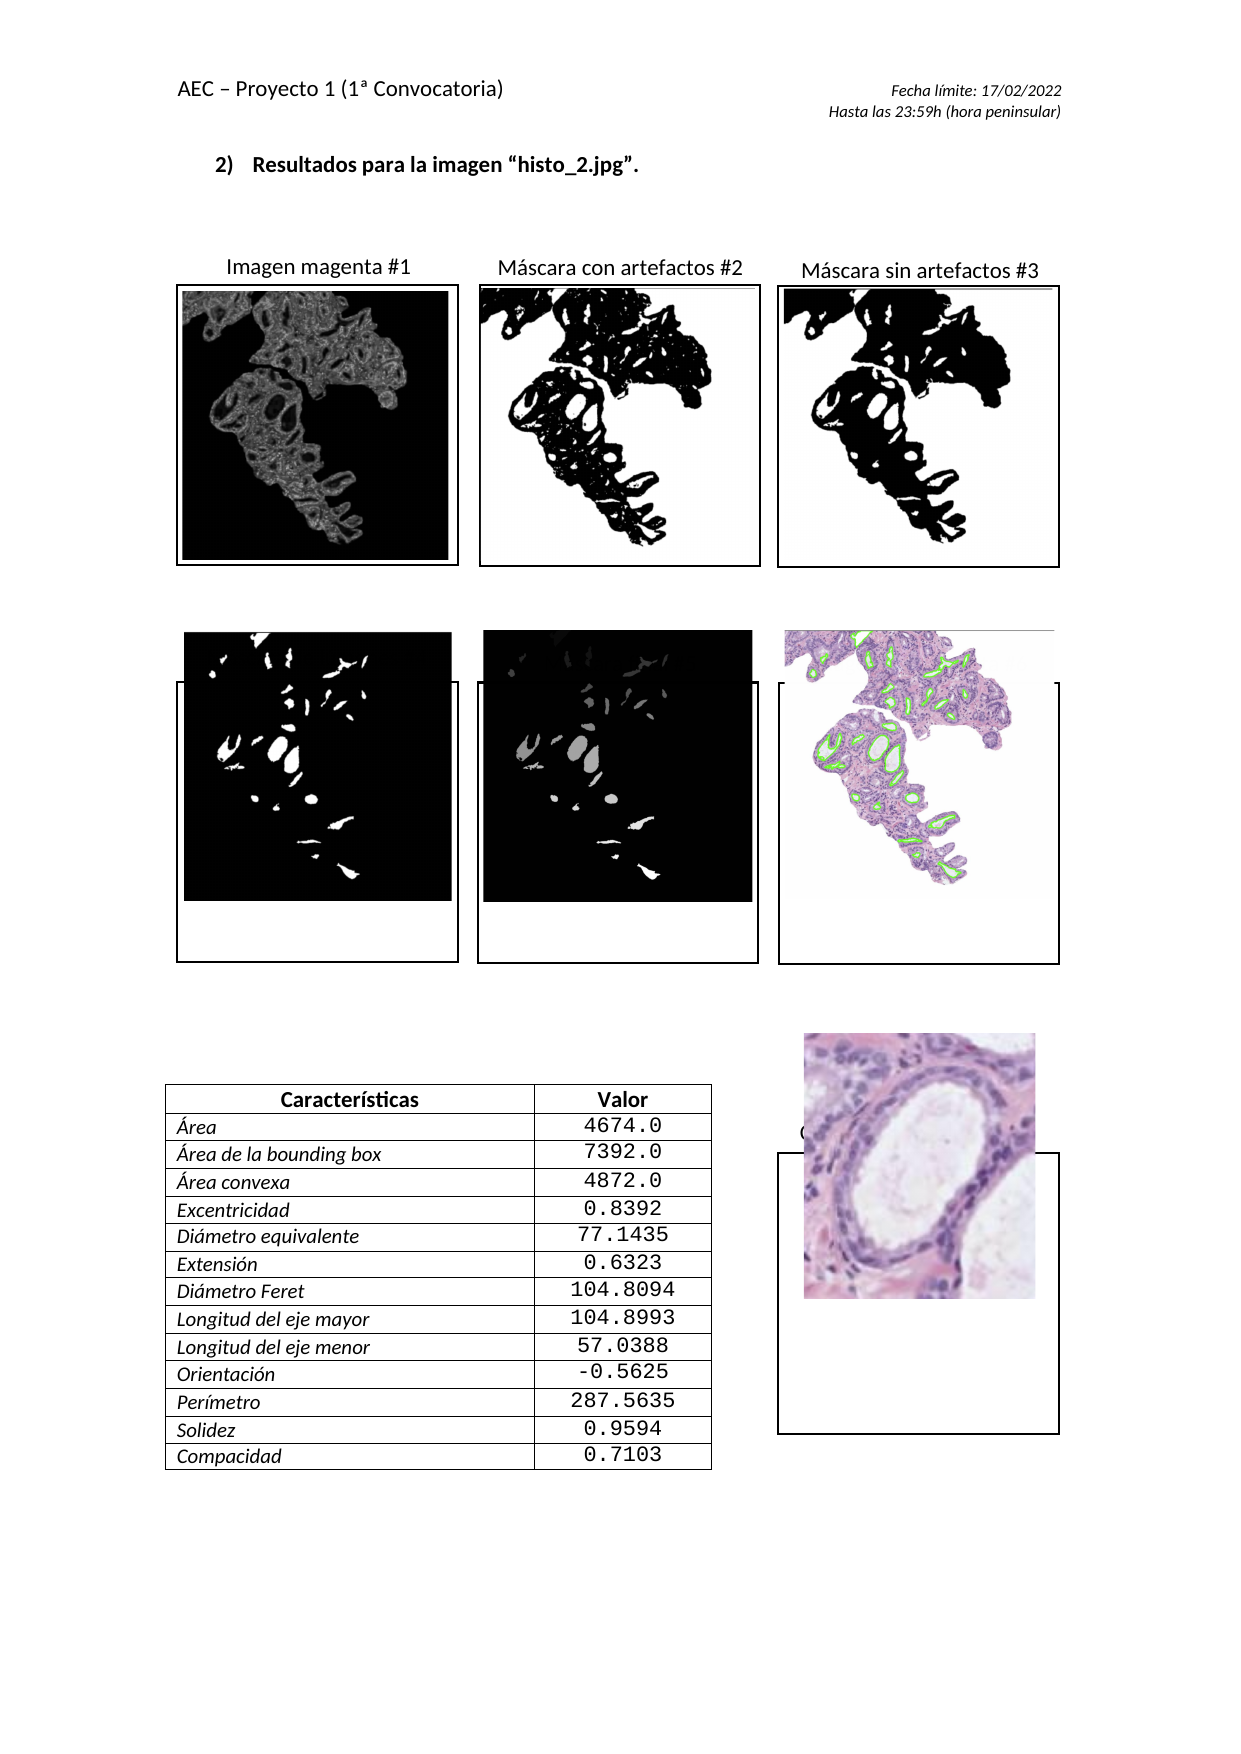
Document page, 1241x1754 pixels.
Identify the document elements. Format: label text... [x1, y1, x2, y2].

table_cell Extensión [166, 1252, 534, 1277]
table_cell Área de la bounding box [166, 1141, 534, 1168]
table_cell -0.5625 [535, 1361, 711, 1388]
table_cell Solidez [166, 1417, 534, 1442]
picture [784, 630, 1055, 899]
table_cell Orientación [166, 1361, 534, 1388]
picture [182, 291, 449, 560]
picture [184, 631, 452, 901]
table_cell Excentricidad [166, 1197, 534, 1222]
table_cell 77.1435 [535, 1224, 711, 1251]
table_cell 7392.0 [535, 1141, 711, 1168]
table_cell 104.8094 [535, 1278, 711, 1305]
table_cell Diámetro Feret [166, 1278, 534, 1305]
table_cell Área [166, 1114, 534, 1140]
picture [803, 1033, 1036, 1299]
table_header Características [166, 1085, 534, 1113]
table_cell 287.5635 [535, 1389, 711, 1416]
list Resultados para la imagen “histo_2.jpg”. [215, 150, 1063, 178]
table_cell Compacidad [166, 1444, 534, 1469]
table_cell 0.7103 [535, 1444, 711, 1469]
table_cell Perímetro [166, 1389, 534, 1416]
table_cell 57.0388 [535, 1334, 711, 1360]
picture [783, 288, 1053, 560]
table_cell Diámetro equivalente [166, 1224, 534, 1251]
table_cell 4872.0 [535, 1169, 711, 1196]
table_cell Área convexa [166, 1169, 534, 1196]
table_header Valor [535, 1085, 711, 1113]
table_cell Longitud del eje mayor [166, 1306, 534, 1333]
table_cell 104.8993 [535, 1306, 711, 1333]
table_cell 4674.0 [535, 1114, 711, 1140]
table_cell Longitud del eje menor [166, 1334, 534, 1360]
picture [483, 630, 753, 902]
picture [480, 288, 755, 561]
table_cell 0.6323 [535, 1252, 711, 1277]
